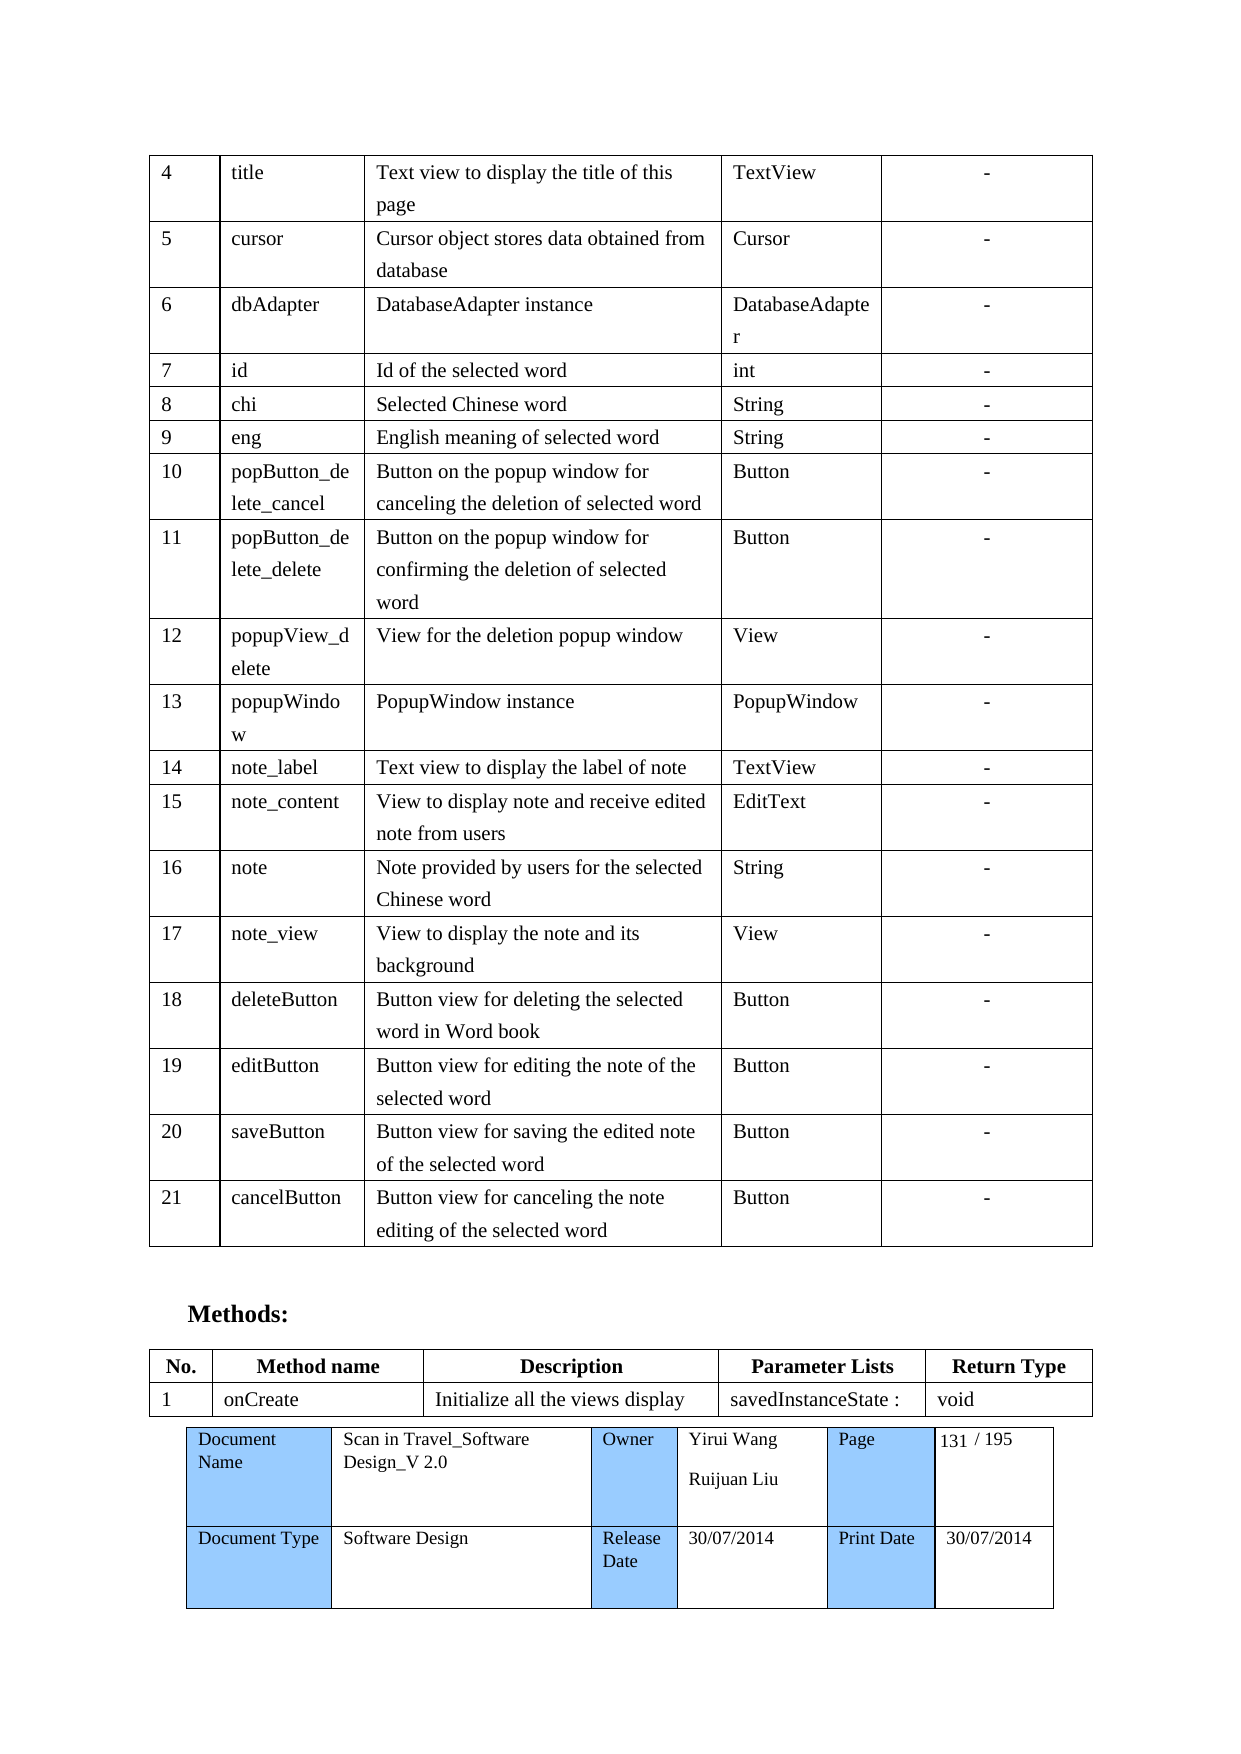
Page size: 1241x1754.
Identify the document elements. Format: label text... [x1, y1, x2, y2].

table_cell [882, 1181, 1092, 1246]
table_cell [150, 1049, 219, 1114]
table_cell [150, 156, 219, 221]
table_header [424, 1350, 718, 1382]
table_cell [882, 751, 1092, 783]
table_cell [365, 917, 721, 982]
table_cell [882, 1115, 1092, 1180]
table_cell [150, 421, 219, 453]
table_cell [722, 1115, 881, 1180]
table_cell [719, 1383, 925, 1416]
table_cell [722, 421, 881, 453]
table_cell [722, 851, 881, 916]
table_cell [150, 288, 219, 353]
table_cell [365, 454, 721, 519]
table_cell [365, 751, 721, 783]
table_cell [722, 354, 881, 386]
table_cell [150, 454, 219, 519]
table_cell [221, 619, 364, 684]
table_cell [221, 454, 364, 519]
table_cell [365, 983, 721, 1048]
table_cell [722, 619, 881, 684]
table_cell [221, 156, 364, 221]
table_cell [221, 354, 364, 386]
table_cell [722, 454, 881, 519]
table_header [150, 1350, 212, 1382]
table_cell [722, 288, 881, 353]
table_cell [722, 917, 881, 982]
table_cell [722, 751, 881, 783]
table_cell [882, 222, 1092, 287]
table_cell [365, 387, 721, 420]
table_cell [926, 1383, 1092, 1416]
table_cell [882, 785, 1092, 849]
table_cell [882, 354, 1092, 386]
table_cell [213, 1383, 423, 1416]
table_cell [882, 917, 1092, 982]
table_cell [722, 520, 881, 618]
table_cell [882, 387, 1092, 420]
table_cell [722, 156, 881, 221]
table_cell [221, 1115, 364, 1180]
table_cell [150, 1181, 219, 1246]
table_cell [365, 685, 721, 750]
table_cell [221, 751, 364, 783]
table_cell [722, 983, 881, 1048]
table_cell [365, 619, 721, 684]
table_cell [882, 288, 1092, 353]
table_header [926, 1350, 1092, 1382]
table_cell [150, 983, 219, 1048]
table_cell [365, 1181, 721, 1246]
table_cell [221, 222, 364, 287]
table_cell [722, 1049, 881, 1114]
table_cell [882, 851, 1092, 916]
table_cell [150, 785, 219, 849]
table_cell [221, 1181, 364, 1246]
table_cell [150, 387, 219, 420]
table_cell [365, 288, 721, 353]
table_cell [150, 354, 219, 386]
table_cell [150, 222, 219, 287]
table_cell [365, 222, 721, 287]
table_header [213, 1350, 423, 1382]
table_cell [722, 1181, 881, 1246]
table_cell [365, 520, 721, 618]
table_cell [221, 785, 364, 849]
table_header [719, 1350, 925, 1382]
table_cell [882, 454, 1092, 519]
text Methods: [187, 1297, 1053, 1329]
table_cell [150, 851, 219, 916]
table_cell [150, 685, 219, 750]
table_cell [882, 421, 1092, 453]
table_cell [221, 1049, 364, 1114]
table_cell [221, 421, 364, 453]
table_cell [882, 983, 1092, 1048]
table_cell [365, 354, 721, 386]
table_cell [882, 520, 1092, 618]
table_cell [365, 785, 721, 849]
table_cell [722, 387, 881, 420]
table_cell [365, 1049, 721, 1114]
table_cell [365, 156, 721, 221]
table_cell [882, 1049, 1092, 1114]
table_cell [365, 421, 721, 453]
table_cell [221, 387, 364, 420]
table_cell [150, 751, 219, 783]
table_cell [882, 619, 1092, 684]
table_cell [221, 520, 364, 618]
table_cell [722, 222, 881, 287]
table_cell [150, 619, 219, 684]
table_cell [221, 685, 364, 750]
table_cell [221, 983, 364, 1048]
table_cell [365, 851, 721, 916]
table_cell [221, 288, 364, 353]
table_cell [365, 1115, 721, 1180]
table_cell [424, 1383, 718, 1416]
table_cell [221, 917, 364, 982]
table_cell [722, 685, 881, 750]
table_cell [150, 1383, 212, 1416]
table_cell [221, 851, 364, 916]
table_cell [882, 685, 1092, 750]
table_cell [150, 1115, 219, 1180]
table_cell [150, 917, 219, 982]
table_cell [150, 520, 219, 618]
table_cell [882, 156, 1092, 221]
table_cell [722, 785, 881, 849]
